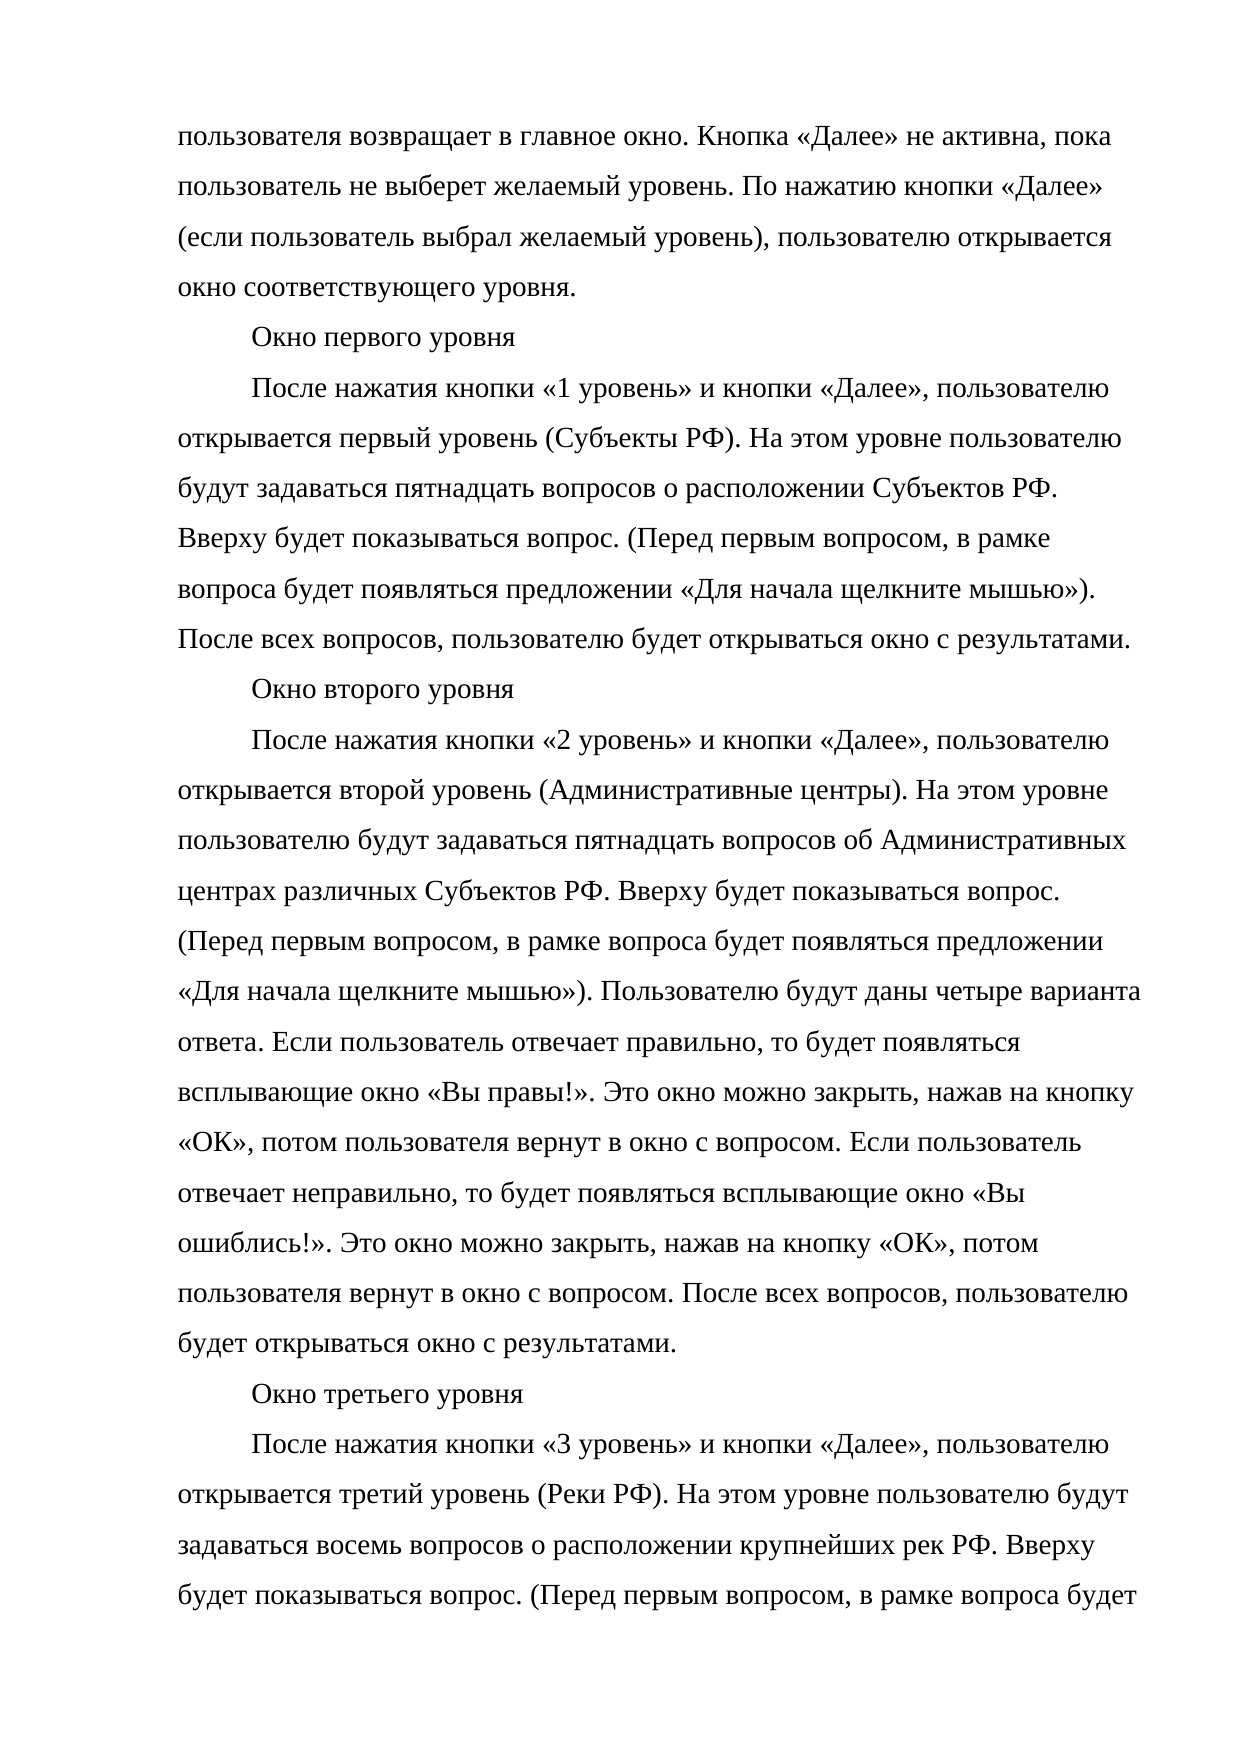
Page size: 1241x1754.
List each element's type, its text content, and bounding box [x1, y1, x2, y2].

text Окно первого уровня [177, 319, 1152, 353]
text Окно второго уровня [177, 672, 1152, 705]
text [177, 118, 1152, 303]
text После нажатия кнопки «1 уровень» и кнопки «Далее», пользователю открывается первый уровень (Субъекты РФ). На этом уровне пользователю будут задаваться пятнадцать вопросов о расположении Субъектов РФ. Вверху будет показываться вопрос. (Перед первым вопросом, в рамке вопроса будет появляться предложении «Для начала щелкните мышью»). После всех вопросов, пользователю будет открываться окно с результатами. [177, 370, 1152, 655]
text После нажатия кнопки «2 уровень» и кнопки «Далее», пользователю открывается второй уровень (Административные центры). На этом уровне пользователю будут задаваться пятнадцать вопросов об Административных центрах различных Субъектов РФ. Вверху будет показываться вопрос. (Перед первым вопросом, в рамке вопроса будет появляться предложении «Для начала щелкните мышью»). Пользователю будут даны четыре варианта ответа. Если пользователь отвечает правильно, то будет появляться всплывающие окно «Вы правы!». Это окно можно закрыть, нажав на кнопку «ОК», потом пользователя вернут в окно с вопросом. Если пользователь отвечает неправильно, то будет появляться всплывающие окно «Вы ошиблись!». Это окно можно закрыть, нажав на кнопку «ОК», потом пользователя вернут в окно с вопросом. После всех вопросов, пользователю будет открываться окно с результатами. [177, 722, 1152, 1359]
text Окно третьего уровня [177, 1376, 1152, 1409]
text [177, 1426, 1152, 1611]
